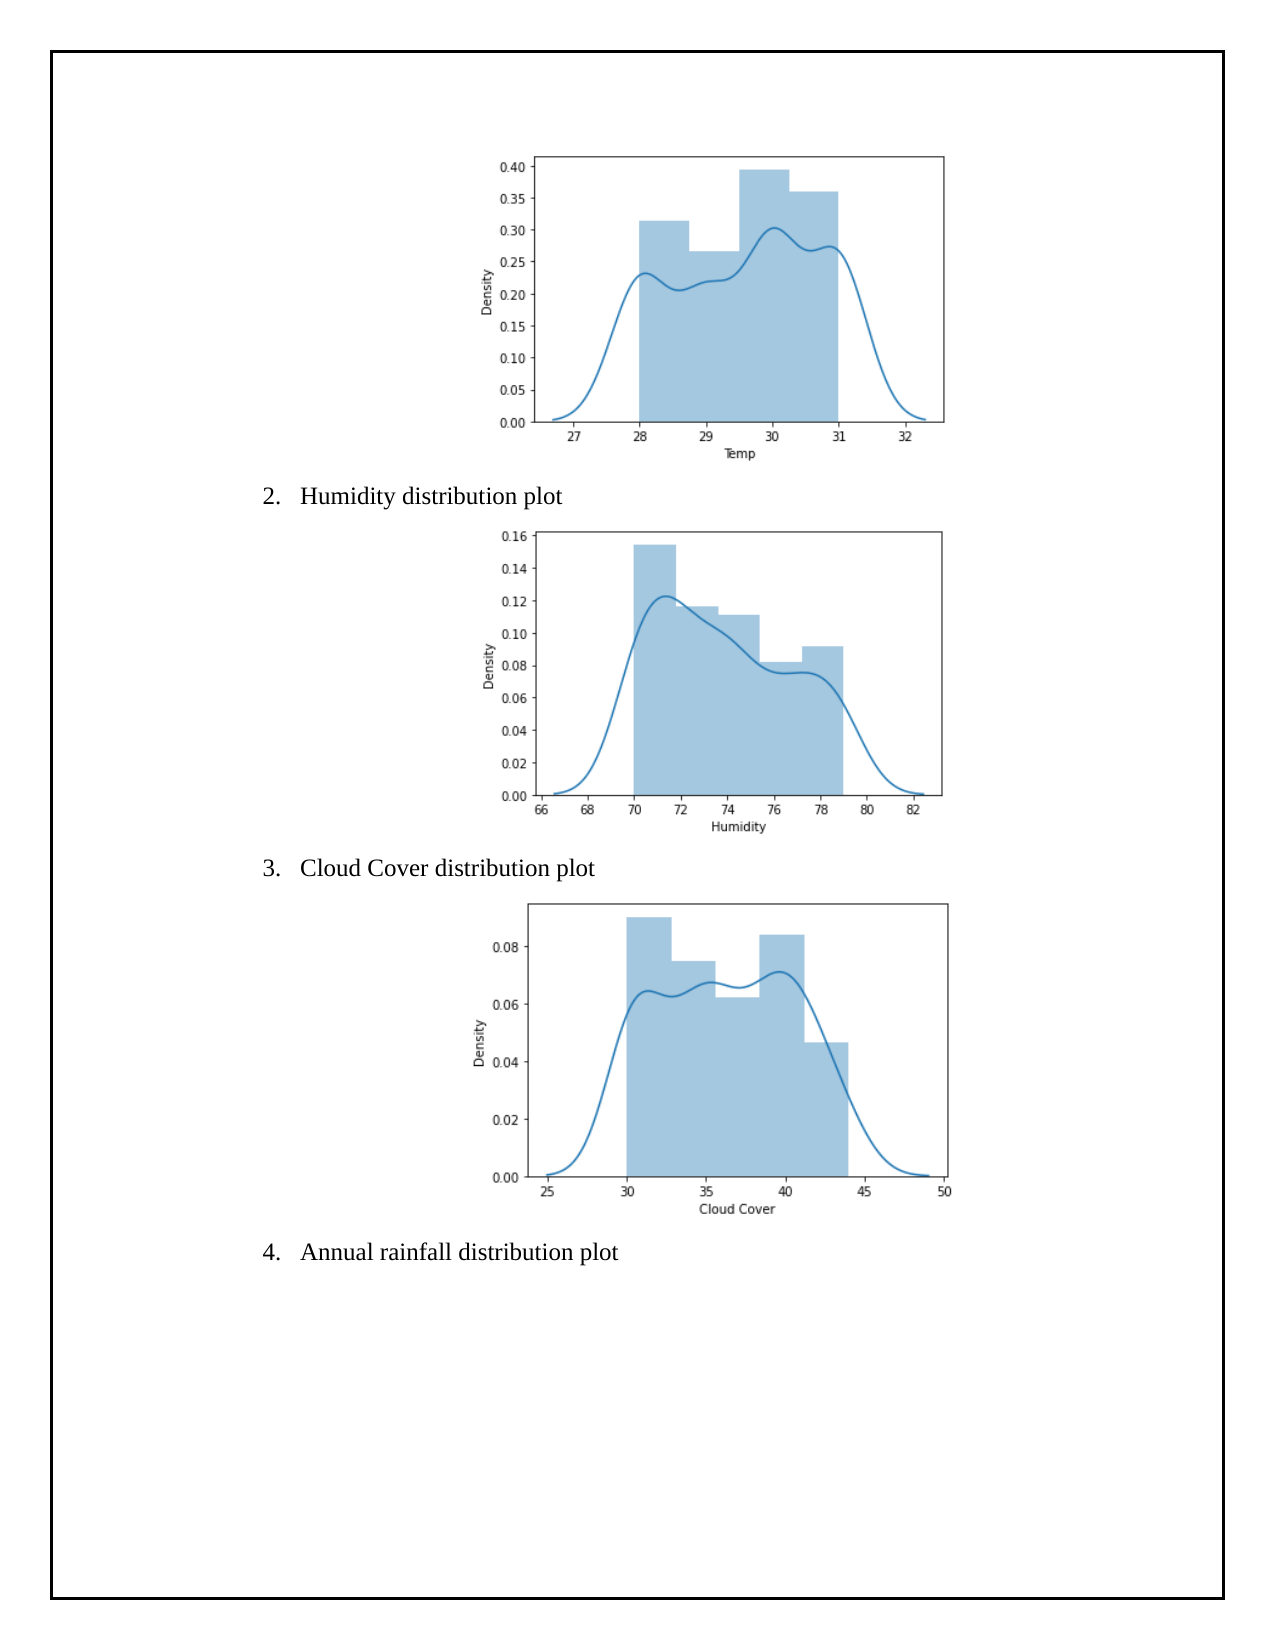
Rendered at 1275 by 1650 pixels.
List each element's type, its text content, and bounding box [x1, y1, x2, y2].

list Annual rainfall distribution plot [262, 1237, 1125, 1266]
list Cloud Cover distribution plot [262, 853, 1125, 882]
picture [473, 150, 952, 468]
list Humidity distribution plot [262, 481, 1125, 509]
picture [475, 523, 950, 841]
picture [465, 896, 960, 1224]
